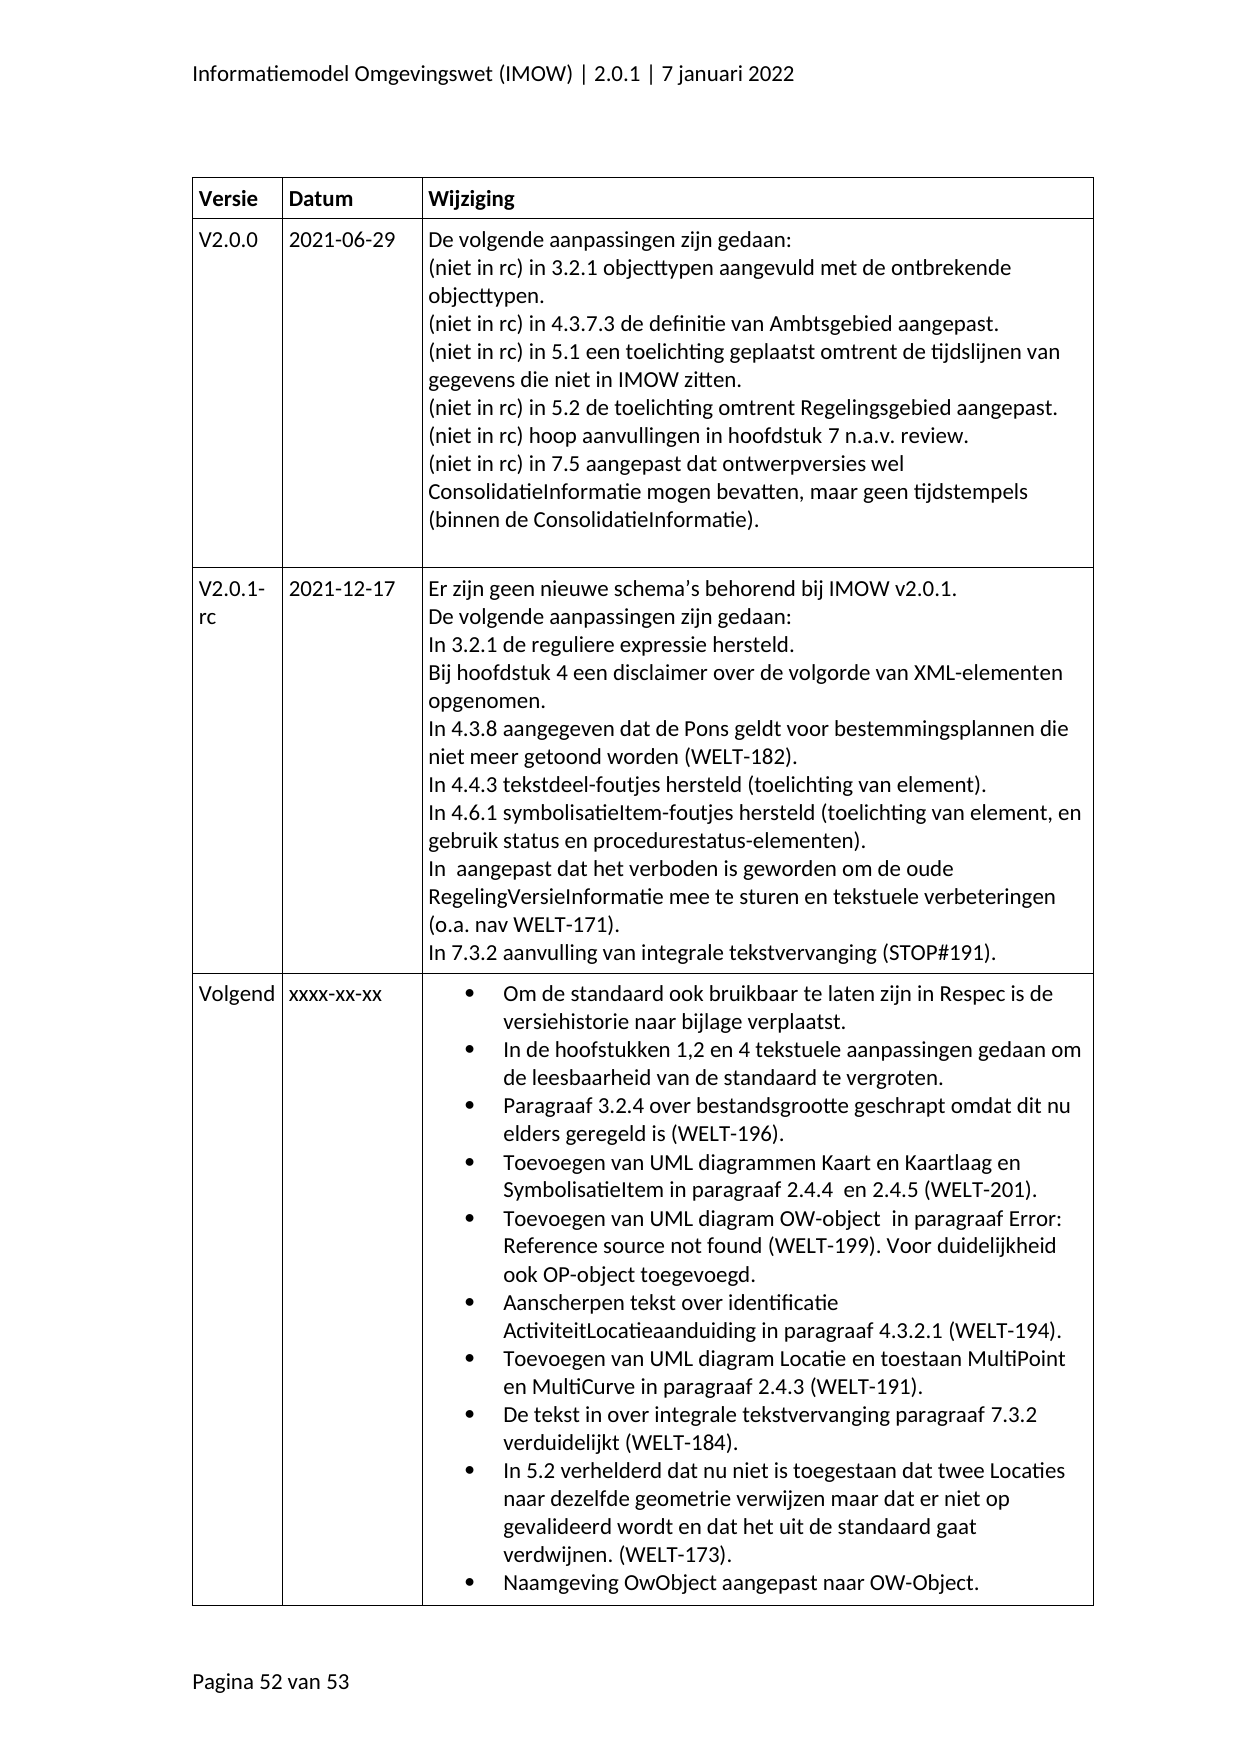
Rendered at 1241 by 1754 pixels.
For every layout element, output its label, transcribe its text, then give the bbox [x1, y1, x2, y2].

table_cell V2.0.0 [193, 219, 282, 567]
table_cell 2021-06-29 [283, 219, 422, 567]
table_cell V2.0.1-rc [193, 568, 282, 972]
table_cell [423, 974, 1093, 1605]
table_cell De volgende aanpassingen zijn gedaan: (niet in rc) in 3.2.1 objecttypen aangevuld met de ontbrekende objecttypen. (niet in rc) in 4.3.7.3 de definitie van Ambtsgebied aangepast. (niet in rc) in 5.1 een toelichting geplaatst omtrent de tijdslijnen van gegevens die niet in IMOW zitten. (niet in rc) in 5.2 de toelichting omtrent Regelingsgebied aangepast. (niet in rc) hoop aanvullingen in hoofdstuk 7 n.a.v. review. (niet in rc) in 7.5 aangepast dat ontwerpversies wel ConsolidatieInformatie mogen bevatten, maar geen tijdstempels (binnen de ConsolidatieInformatie). [423, 219, 1093, 567]
table_header Datum [283, 178, 422, 218]
table_header Versie [193, 178, 282, 218]
table_header Wijziging [423, 178, 1093, 218]
table_cell 2021-12-17 [283, 568, 422, 972]
table_cell Er zijn geen nieuwe schema’s behorend bij IMOW v2.0.1. De volgende aanpassingen zijn gedaan: In 3.2.1 de reguliere expressie hersteld. Bij hoofdstuk 4 een disclaimer over de volgorde van XML-elementen opgenomen. In 4.3.8 aangegeven dat de Pons geldt voor bestemmingsplannen die niet meer getoond worden (WELT-182). In 4.4.3 tekstdeel-foutjes hersteld (toelichting van element). In 4.6.1 symbolisatieItem-foutjes hersteld (toelichting van element, en gebruik status en procedurestatus-elementen). In 7.3.1 aangepast dat het verboden is geworden om de oude RegelingVersieInformatie mee te sturen en tekstuele verbeteringen (o.a. nav WELT-171). In 7.3.2 aanvulling van integrale tekstvervanging (STOP#191). [423, 568, 1093, 972]
table_cell xxxx-xx-xx [283, 974, 422, 1605]
table_cell Volgend [193, 974, 282, 1605]
